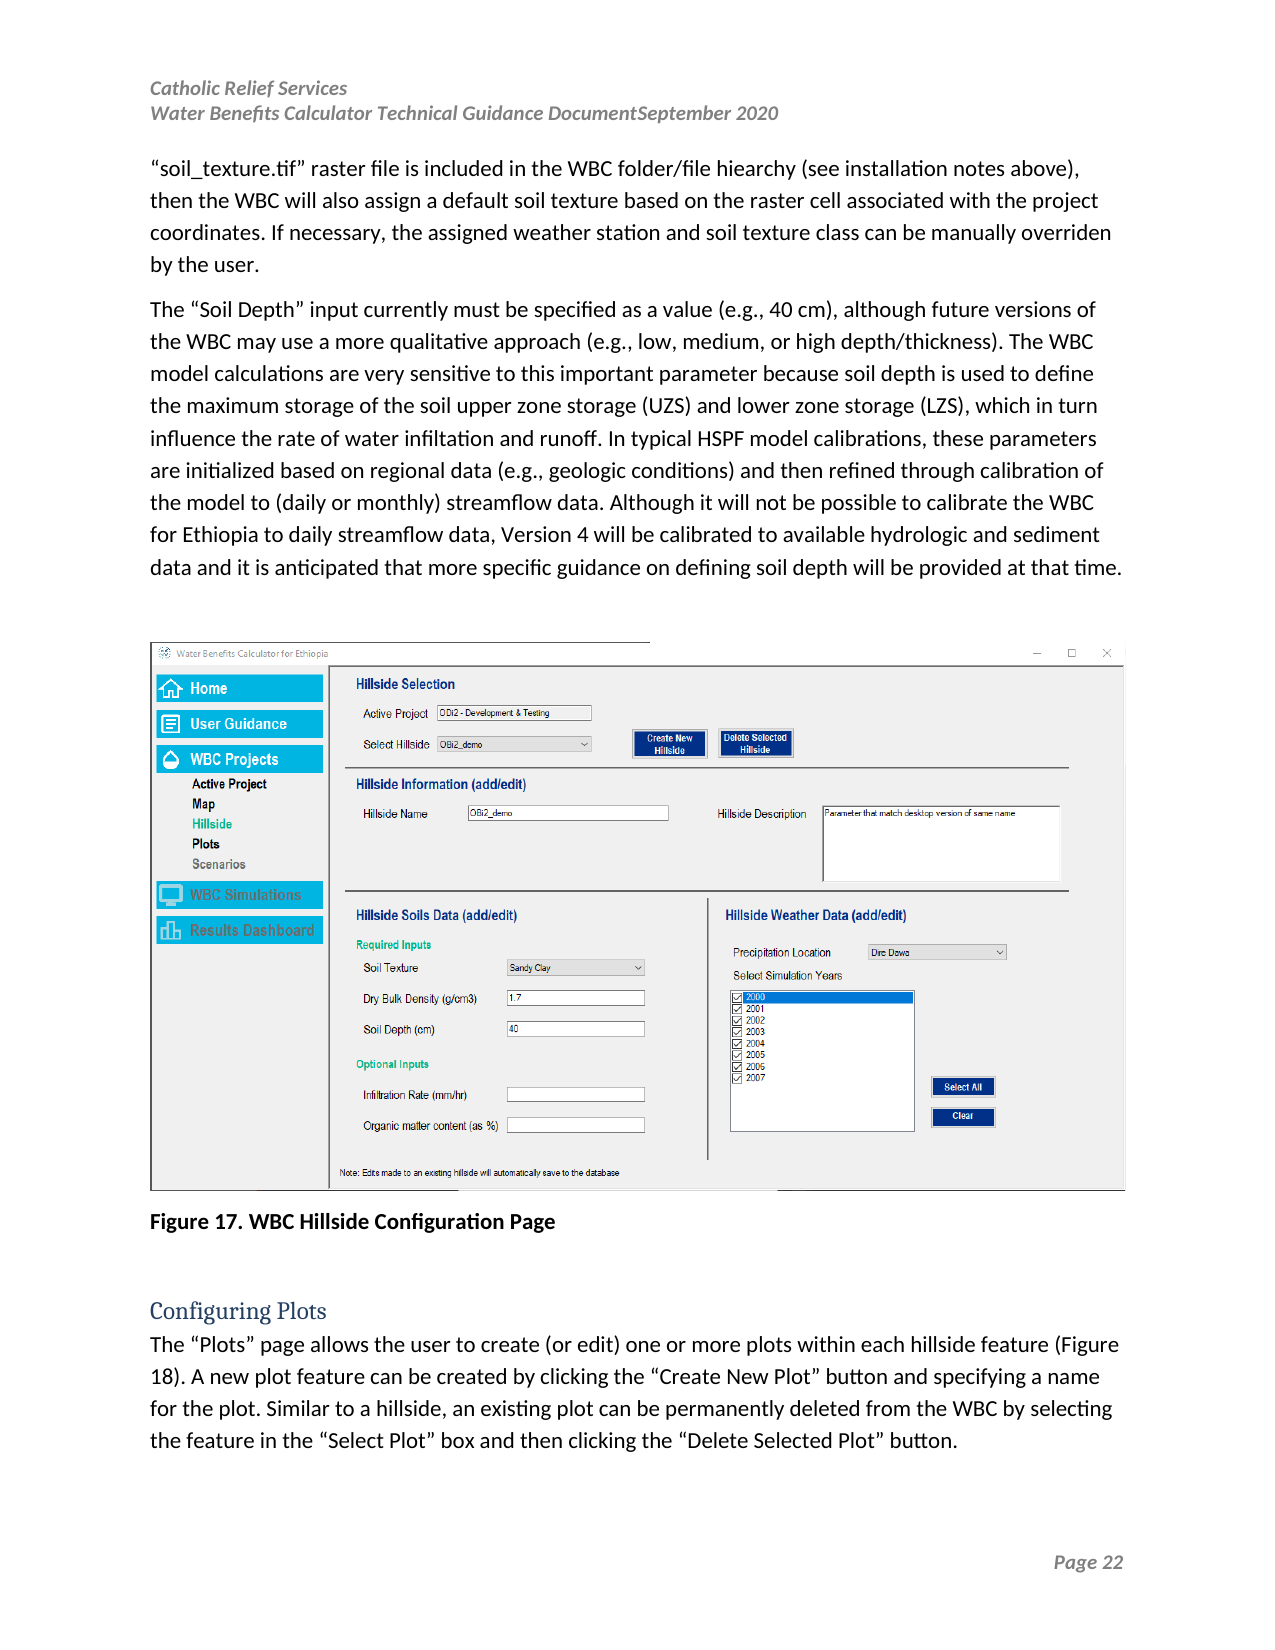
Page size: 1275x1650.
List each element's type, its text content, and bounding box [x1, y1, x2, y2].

picture [150, 642, 1125, 1191]
text The “Soil Depth” input currently must be specified as a value (e.g., 40 cm), although future versions of the WBC may use a more qualitative approach (e.g., low, medium, or high depth/thickness). The WBC model calculations are very sensitive to this important parameter because soil depth is used to define the maximum storage of the soil upper zone storage (UZS) and lower zone storage (LZS), which in turn influence the rate of water infiltation and runoff. In typical HSPF model calibrations, these parameters are initialized based on regional data (e.g., geologic conditions) and then refined through calibration of the model to (daily or monthly) streamflow data. Although it will not be possible to calibrate the WBC for Ethiopia to daily streamflow data, Version 4 will be calibrated to available hydrologic and sediment data and it is anticipated that more specific guidance on defining soil depth will be provided at that time. [150, 295, 1125, 581]
text Figure 17. WBC Hillside Configuration Page [150, 1207, 1125, 1236]
text The “Plots” page allows the user to create (or edit) one or more plots within each hillside feature (Figure 18). A new plot feature can be created by clicking the “Create New Plot” button and specifying a name for the plot. Similar to a hillside, an existing plot can be permanently deleted from the WBC by selecting the feature in the “Select Plot” box and then clicking the “Delete Selected Plot” button. [150, 1330, 1125, 1454]
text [150, 154, 1125, 278]
subtitle Configuring Plots [150, 1297, 1125, 1326]
